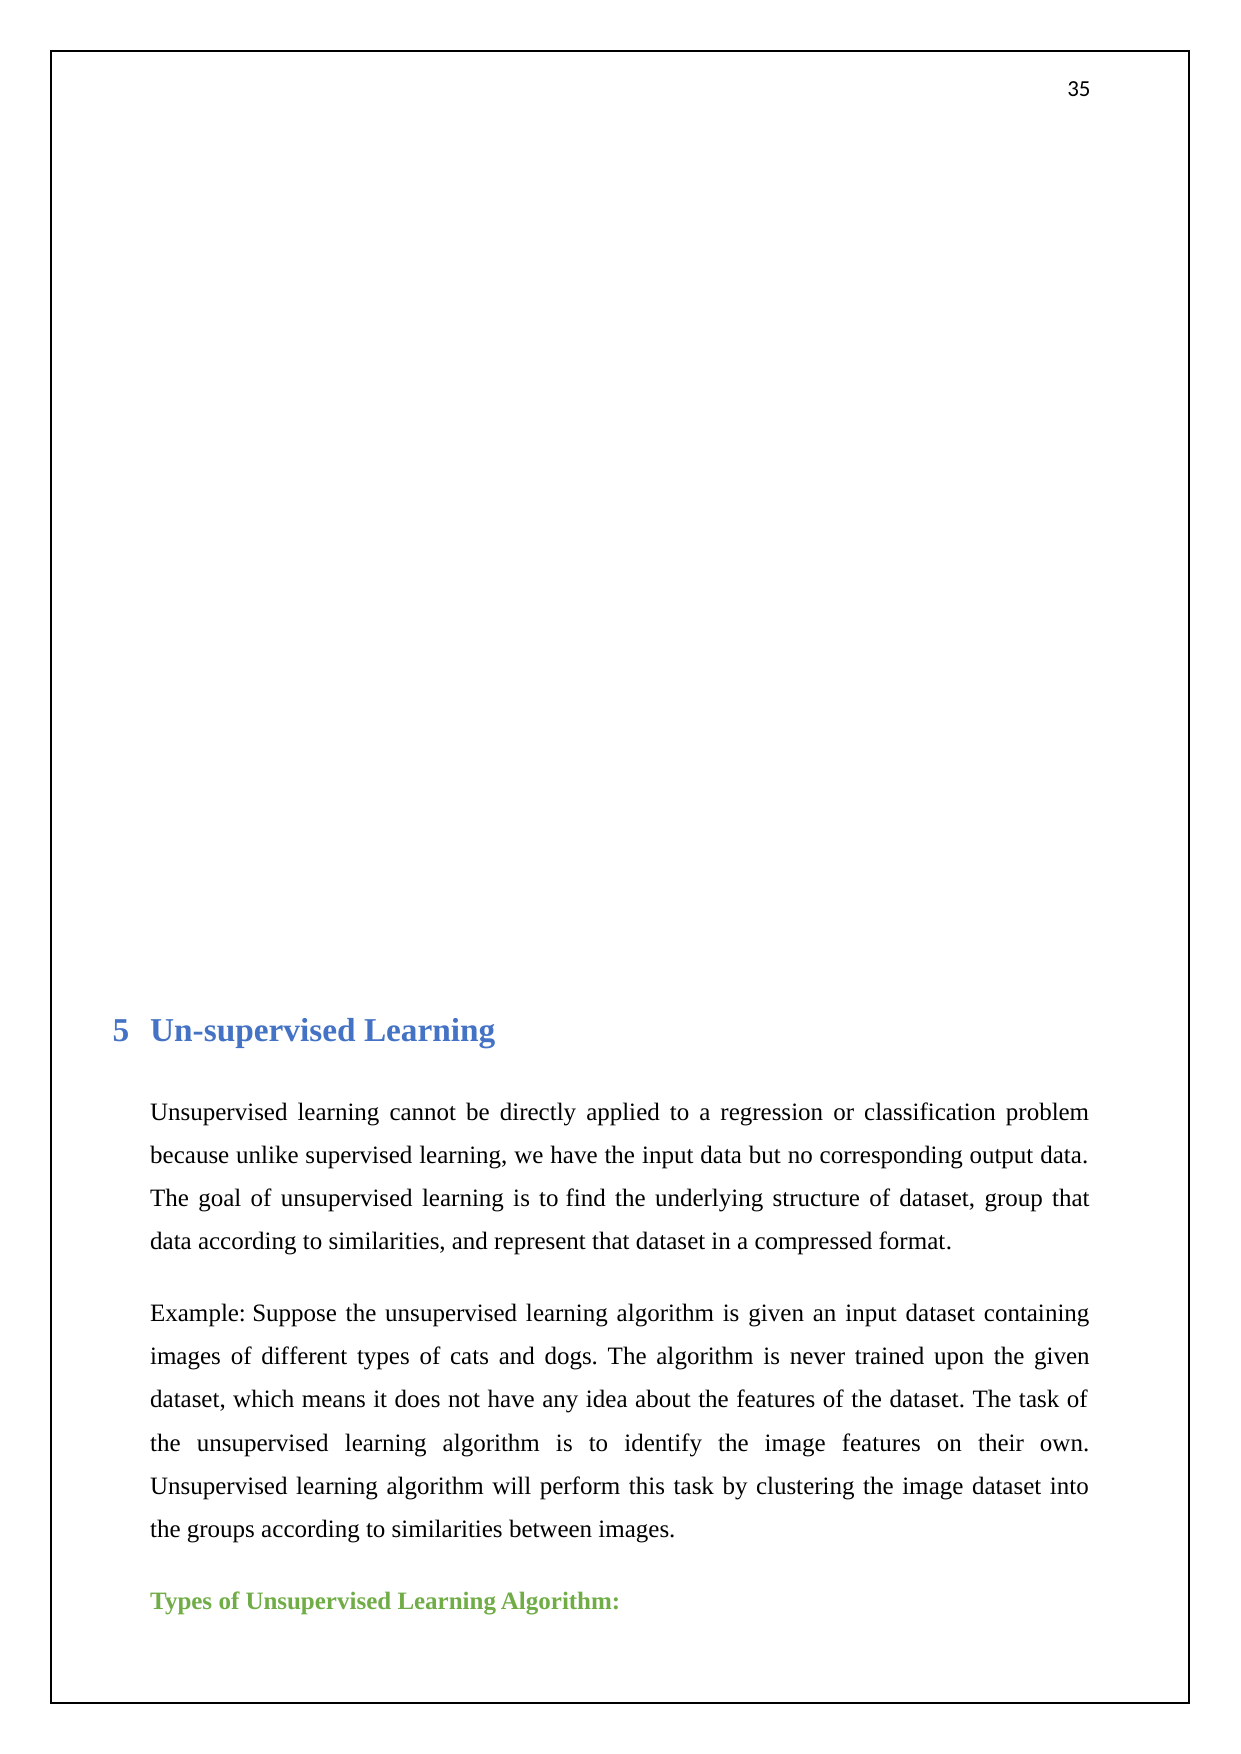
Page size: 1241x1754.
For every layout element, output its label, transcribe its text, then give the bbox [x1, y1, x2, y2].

list Un-supervised Learning [112, 1010, 1090, 1048]
text Example: Suppose the unsupervised learning algorithm is given an input dataset containing images of different types of cats and dogs. The algorithm is never trained upon the given dataset, which means it does not have any idea about the features of the dataset. The task of the unsupervised learning algorithm is to identify the image features on their own. Unsupervised learning algorithm will perform this task by clustering the image dataset into the groups according to similarities between images. [150, 1298, 1090, 1543]
text Types of Unsupervised Learning Algorithm: [150, 1586, 1090, 1615]
text Unsupervised learning cannot be directly applied to a regression or classification problem because unlike supervised learning, we have the input data but no corresponding output data. The goal of unsupervised learning is to find the underlying structure of dataset, group that data according to similarities, and represent that dataset in a compressed format. [150, 1097, 1090, 1255]
